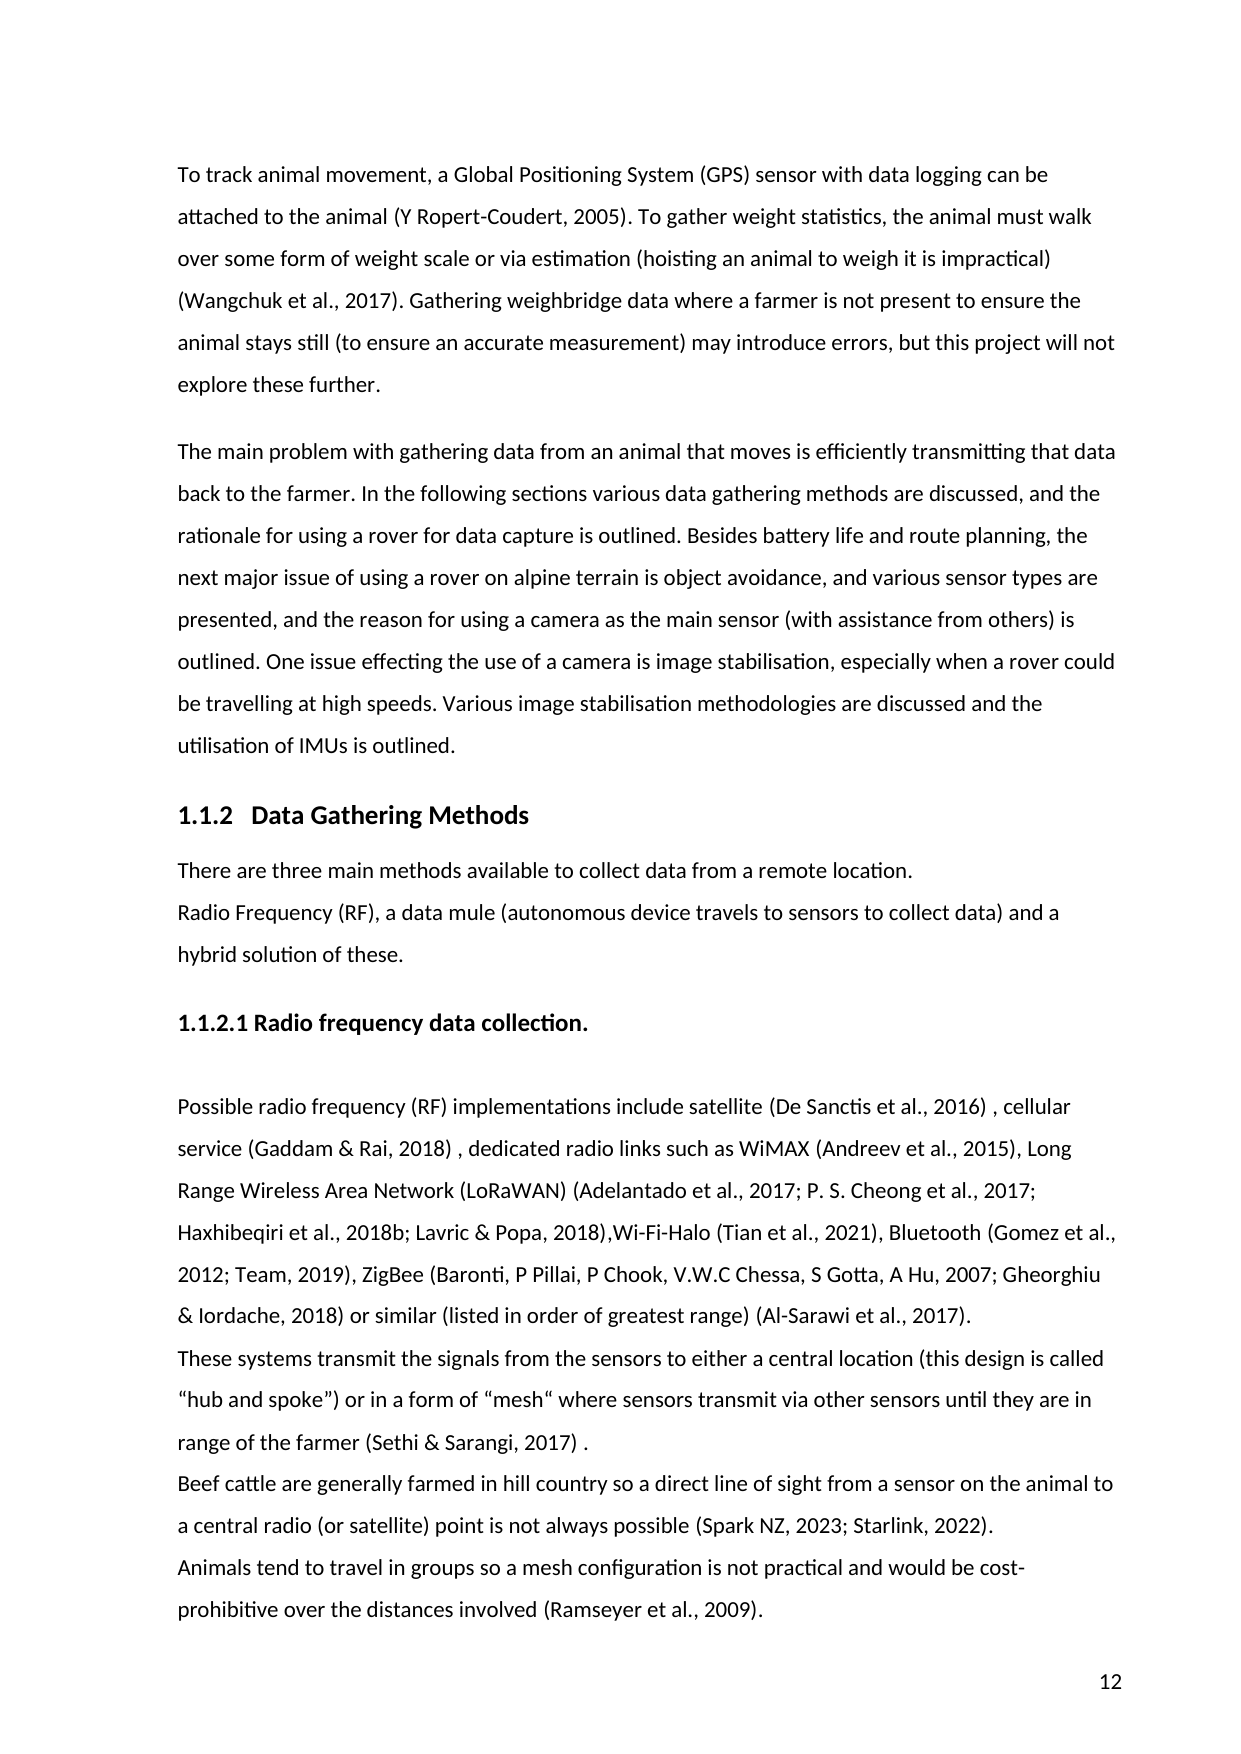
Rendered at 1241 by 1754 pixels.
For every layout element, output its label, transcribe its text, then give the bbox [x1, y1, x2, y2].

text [177, 118, 1122, 398]
subtitle Data Gathering Methods [177, 798, 1122, 831]
text Possible radio frequency (RF) implementations include satellite (De Sanctis et al., 2016) , cellular service (Gaddam & Rai, 2018) , dedicated radio links such as WiMAX (Andreev et al., 2015), Long Range Wireless Area Network (LoRaWAN) (Adelantado et al., 2017; P. S. Cheong et al., 2017; Haxhibeqiri et al., 2018b; Lavric & Popa, 2018),Wi-Fi-Halo (Tian et al., 2021), Bluetooth (Gomez et al., 2012; Team, 2019), ZigBee (Baronti, P Pillai, P Chook, V.W.C Chessa, S Gotta, A Hu, 2007; Gheorghiu & Iordache, 2018) or similar (listed in order of greatest range) (Al-Sarawi et al., 2017). These systems transmit the signals from the sensors to either a central location (this design is called “hub and spoke”) or in a form of “mesh“ where sensors transmit via other sensors until they are in range of the farmer (Sethi & Sarangi, 2017) . Beef cattle are generally farmed in hill country so a direct line of sight from a sensor on the animal to a central radio (or satellite) point is not always possible (Spark NZ, 2023; Starlink, 2022). Animals tend to travel in groups so a mesh configuration is not practical and would be cost-prohibitive over the distances involved (Ramseyer et al., 2009). [177, 1050, 1122, 1623]
subtitle 1.1.2.1 Radio frequency data collection. [177, 1007, 1122, 1037]
text There are three main methods available to collect data from a remote location. Radio Frequency (RF), a data mule (autonomous device travels to sensors to collect data) and a hybrid solution of these. [177, 856, 1122, 968]
text The main problem with gathering data from an animal that moves is efficiently transmitting that data back to the farmer. In the following sections various data gathering methods are discussed, and the rationale for using a rover for data capture is outlined. Besides battery life and route planning, the next major issue of using a rover on alpine terrain is object avoidance, and various sensor types are presented, and the reason for using a camera as the main sensor (with assistance from others) is outlined. One issue effecting the use of a camera is image stabilisation, especially when a rover could be travelling at high speeds. Various image stabilisation methodologies are discussed and the utilisation of IMUs is outlined. [177, 437, 1122, 759]
